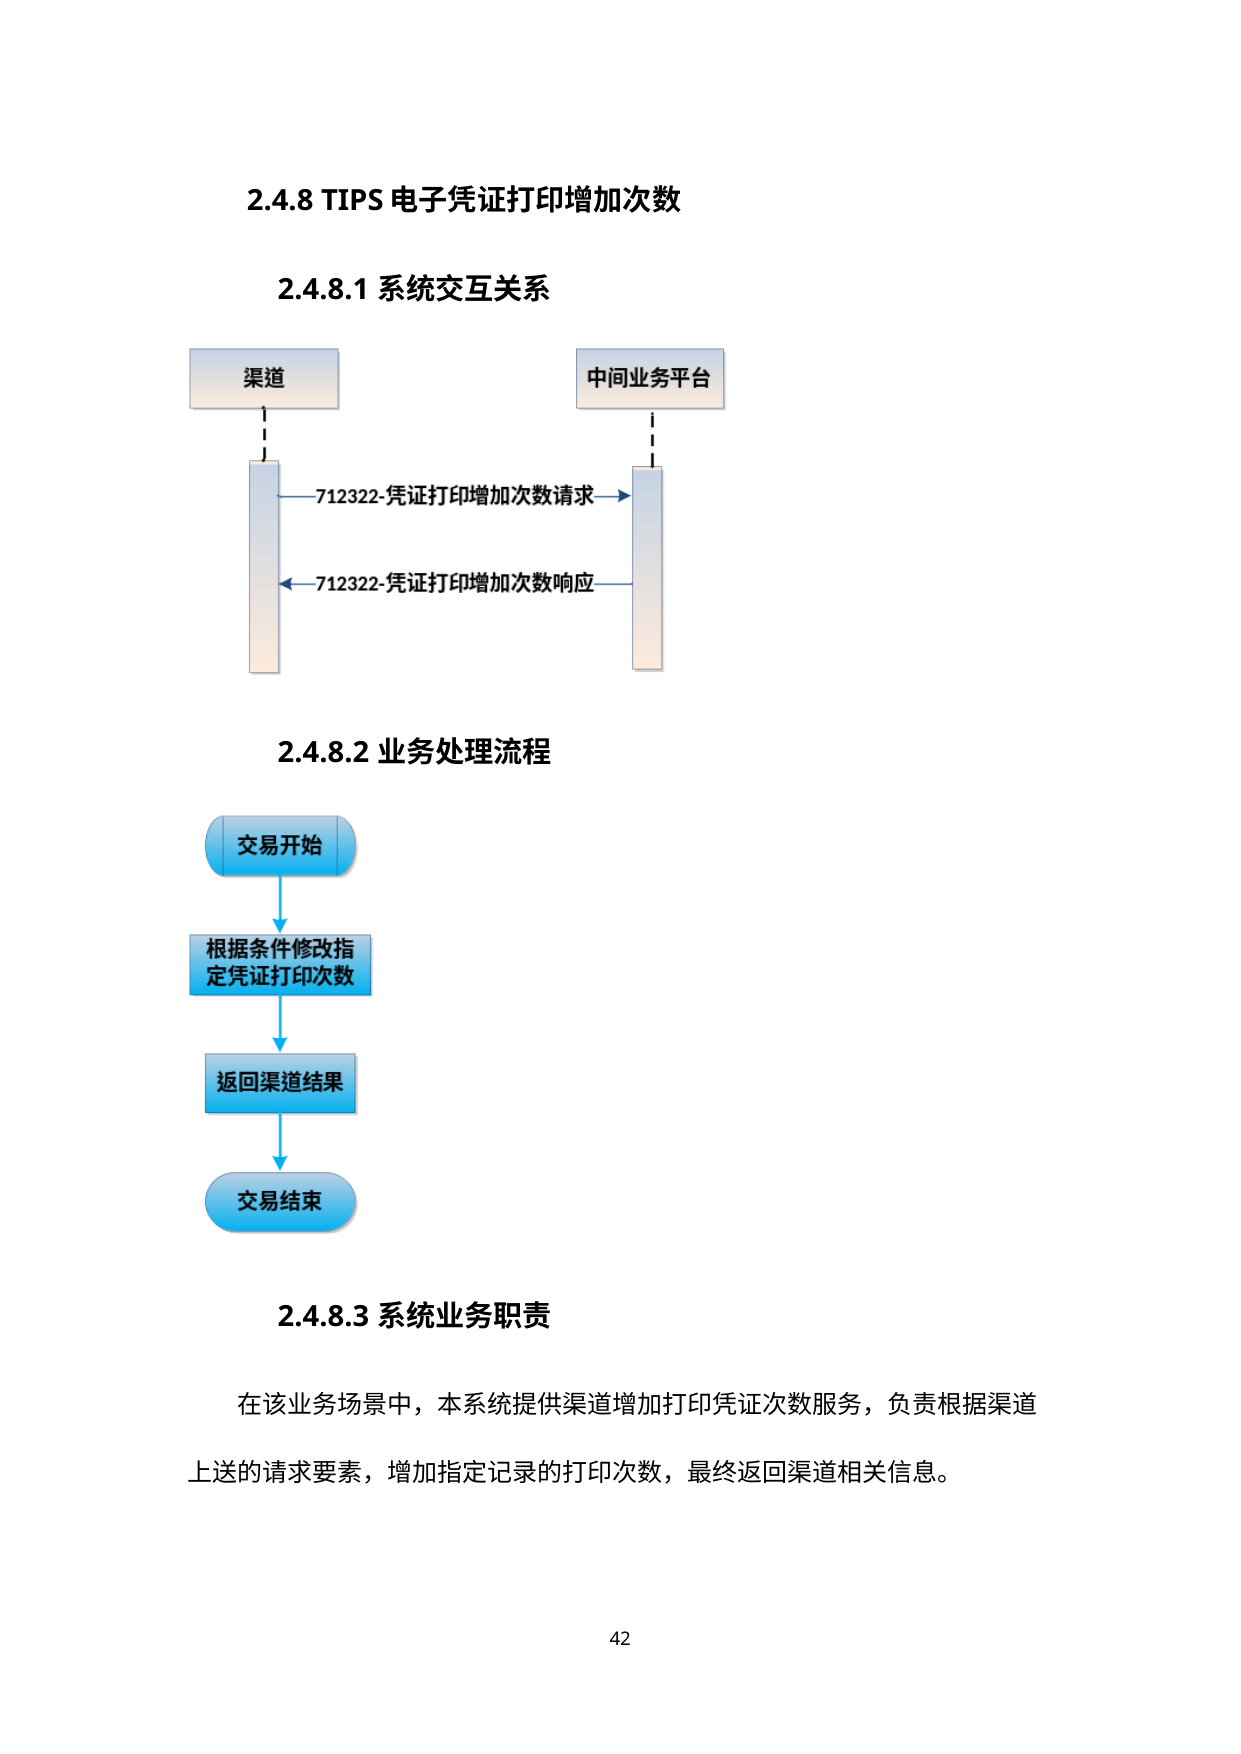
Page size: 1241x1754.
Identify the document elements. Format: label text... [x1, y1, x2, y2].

subtitle 系统业务职责 [277, 1280, 1053, 1348]
subtitle 系统交互关系 [277, 253, 1053, 321]
subtitle 业务处理流程 [277, 716, 1053, 783]
subtitle TIPS电子凭证打印增加次数 [247, 164, 1053, 232]
text 在该业务场景中，本系统提供渠道增加打印凭证次数服务，负责根据渠道上送的请求要素，增加指定记录的打印次数，最终返回渠道相关信息。 [187, 1369, 1053, 1505]
